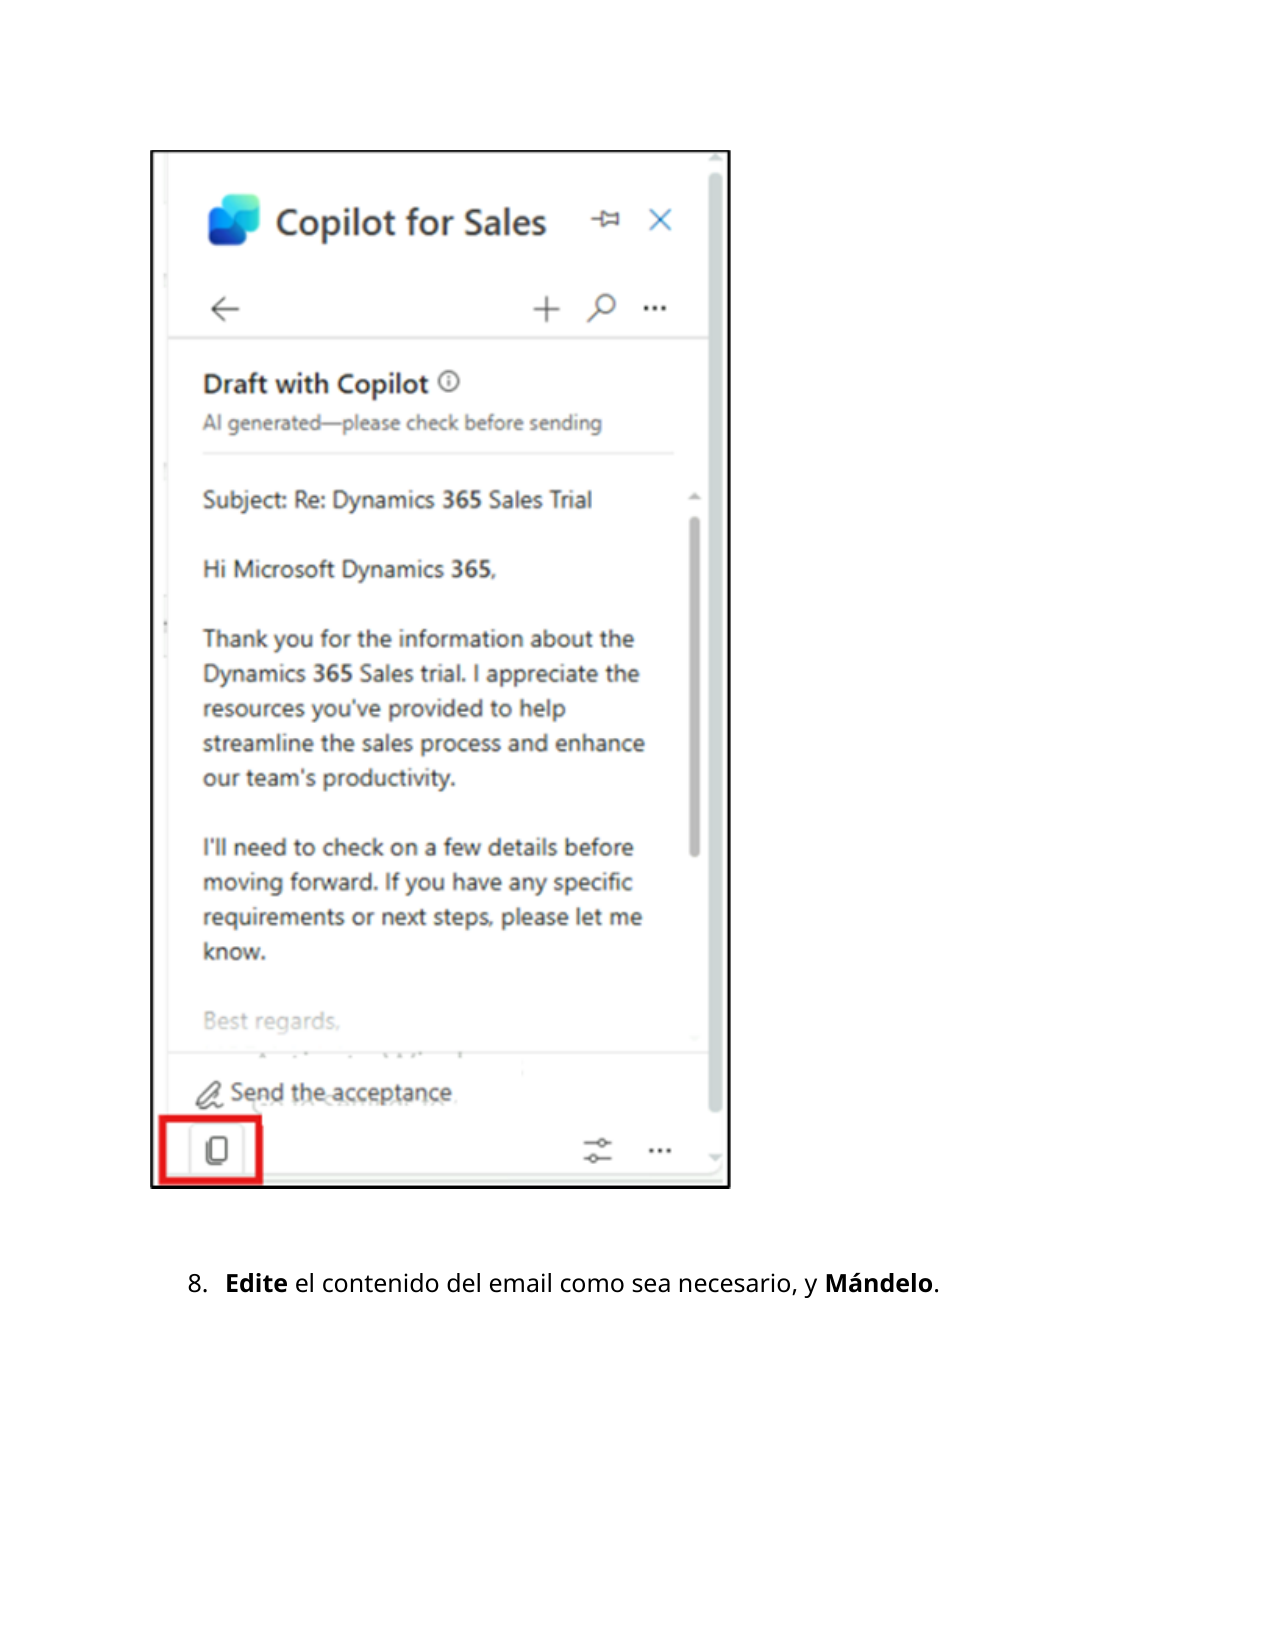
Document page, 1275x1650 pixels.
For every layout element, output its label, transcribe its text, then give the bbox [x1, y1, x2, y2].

list Edite el contenido del email como sea necesario, y Mándelo. [187, 1266, 1125, 1300]
picture [150, 150, 731, 1189]
